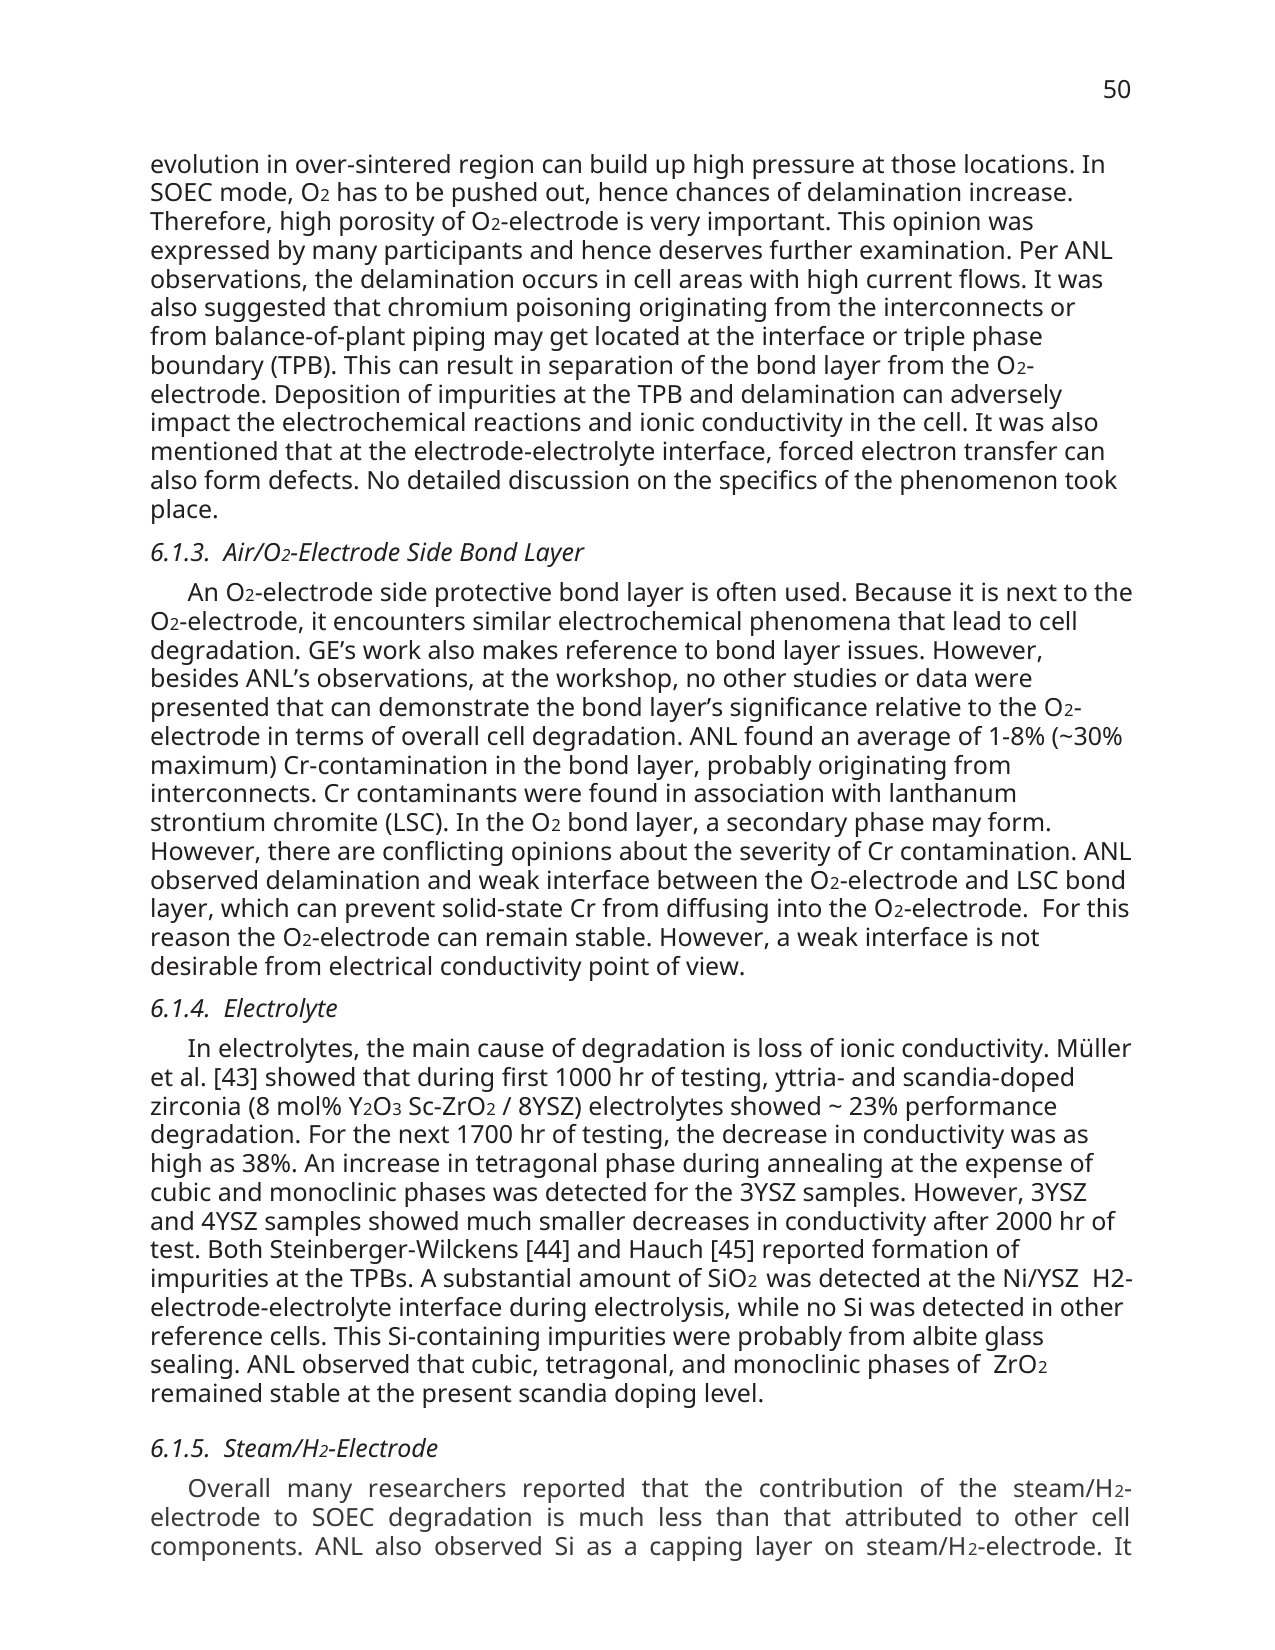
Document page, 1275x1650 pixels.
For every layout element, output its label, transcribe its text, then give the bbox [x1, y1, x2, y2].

text 50 [150, 79, 1131, 104]
text evolution in over-sintered region can build up high pressure at those locations. In SOEC mode, O2 has to be pushed out, hence chances of delamination increase. Therefore, high porosity of O2-electrode is very important. This opinion was expressed by many participants and hence deserves further examination. Per ANL observations, the delamination occurs in cell areas with high current flows. It was also suggested that chromium poisoning originating from the interconnects or from balance-of-plant piping may get located at the interface or triple phase boundary (TPB). This can result in separation of the bond layer from the O2-electrode. Deposition of impurities at the TPB and delamination can adversely impact the electrochemical reactions and ionic conductivity in the cell. It was also mentioned that at the electrode-electrolyte interface, forced electron transfer can also form defects. No detailed discussion on the specifics of the phenomenon took place. [150, 150, 1134, 524]
text An O2-electrode side protective bond layer is often used. Because it is next to the O2-electrode, it encounters similar electrochemical phenomena that lead to cell degradation. GE’s work also makes reference to bond layer issues. However, besides ANL’s observations, at the workshop, no other studies or data were presented that can demonstrate the bond layer’s significance relative to the O2-electrode in terms of overall cell degradation. ANL found an average of 1-8% (~30% maximum) Cr-contamination in the bond layer, probably originating from interconnects. Cr contaminants were found in association with lanthanum strontium chromite (LSC). In the O2 bond layer, a secondary phase may form. However, there are conflicting opinions about the severity of Cr contamination. ANL observed delamination and weak interface between the O2-electrode and LSC bond layer, which can prevent solid-state Cr from diffusing into the O2-electrode. For this reason the O2-electrode can remain stable. However, a weak interface is not desirable from electrical conductivity point of view. [150, 579, 1134, 981]
text 6.1.5. Steam/H2-Electrode [150, 1436, 1134, 1462]
text 6.1.4. Electrolyte [150, 997, 1134, 1022]
text In electrolytes, the main cause of degradation is loss of ionic conductivity. Müller et al. [43] showed that during first 1000 hr of testing, yttria- and scandia-doped zirconia (8 mol% Y2O3 Sc-ZrO2 / 8YSZ) electrolytes showed ~ 23% performance degradation. For the next 1700 hr of testing, the decrease in conductivity was as high as 38%. An increase in tetragonal phase during annealing at the expense of cubic and monoclinic phases was detected for the 3YSZ samples. However, 3YSZ and 4YSZ samples showed much smaller decreases in conductivity after 2000 hr of test. Both Steinberger-Wilckens [44] and Hauch [45] reported formation of impurities at the TPBs. A substantial amount of SiO2 was detected at the Ni/YSZ H2-electrode-electrolyte interface during electrolysis, while no Si was detected in other reference cells. This Si-containing impurities were probably from albite glass sealing. ANL observed that cubic, tetragonal, and monoclinic phases of ZrO2 remained stable at the present scandia doping level. [150, 1035, 1134, 1408]
text 6.1.3. Air/O2-Electrode Side Bond Layer [150, 540, 1134, 566]
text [150, 1475, 1132, 1561]
